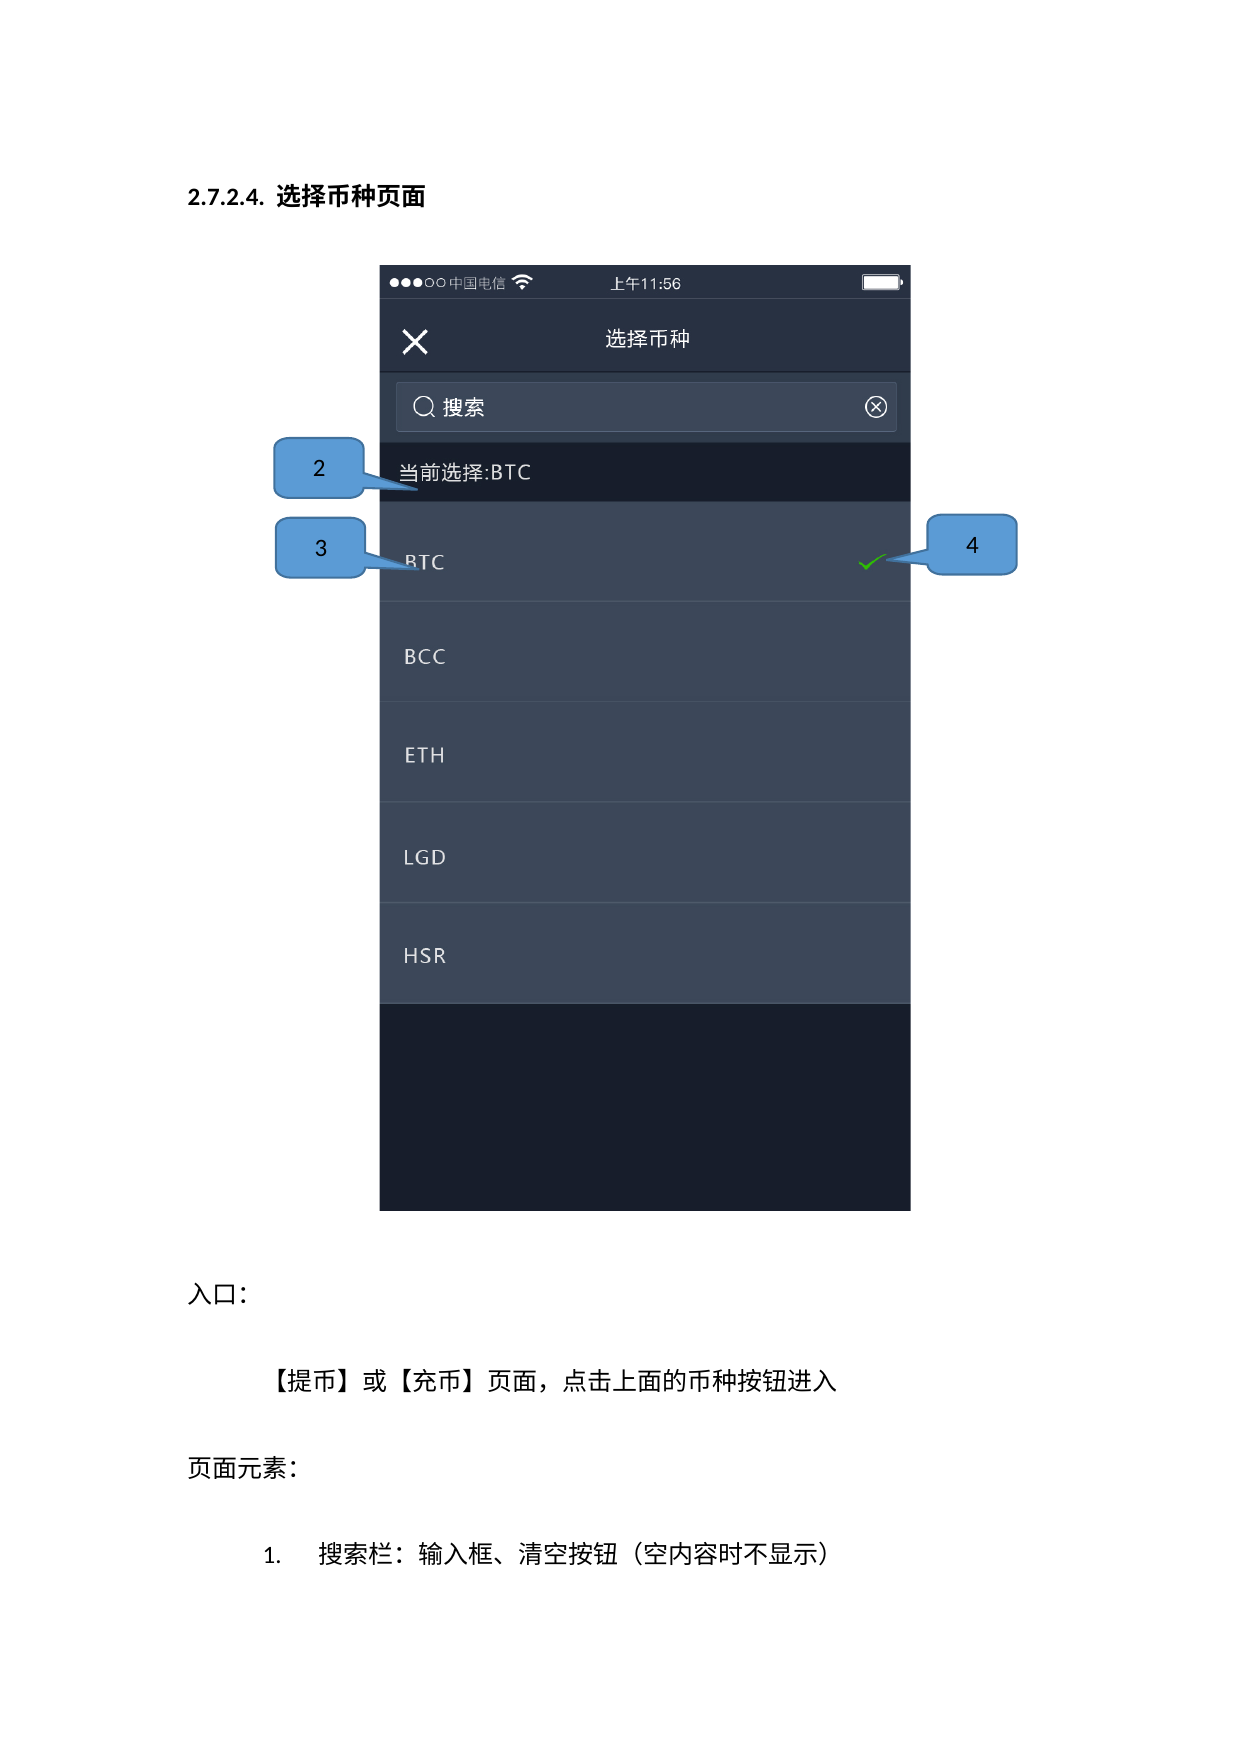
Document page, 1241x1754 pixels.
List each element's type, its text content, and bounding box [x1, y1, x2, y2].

text 页面元素： [187, 1434, 1053, 1499]
picture [379, 265, 911, 1211]
text 【提币】或【充币】页面，点击上面的币种按钮进入 [212, 1347, 1028, 1412]
list 搜索栏：输入框、清空按钮（空内容时不显示） [212, 1520, 1028, 1585]
list 选择币种页面 [187, 162, 1053, 227]
text 入口： [187, 1261, 1053, 1326]
